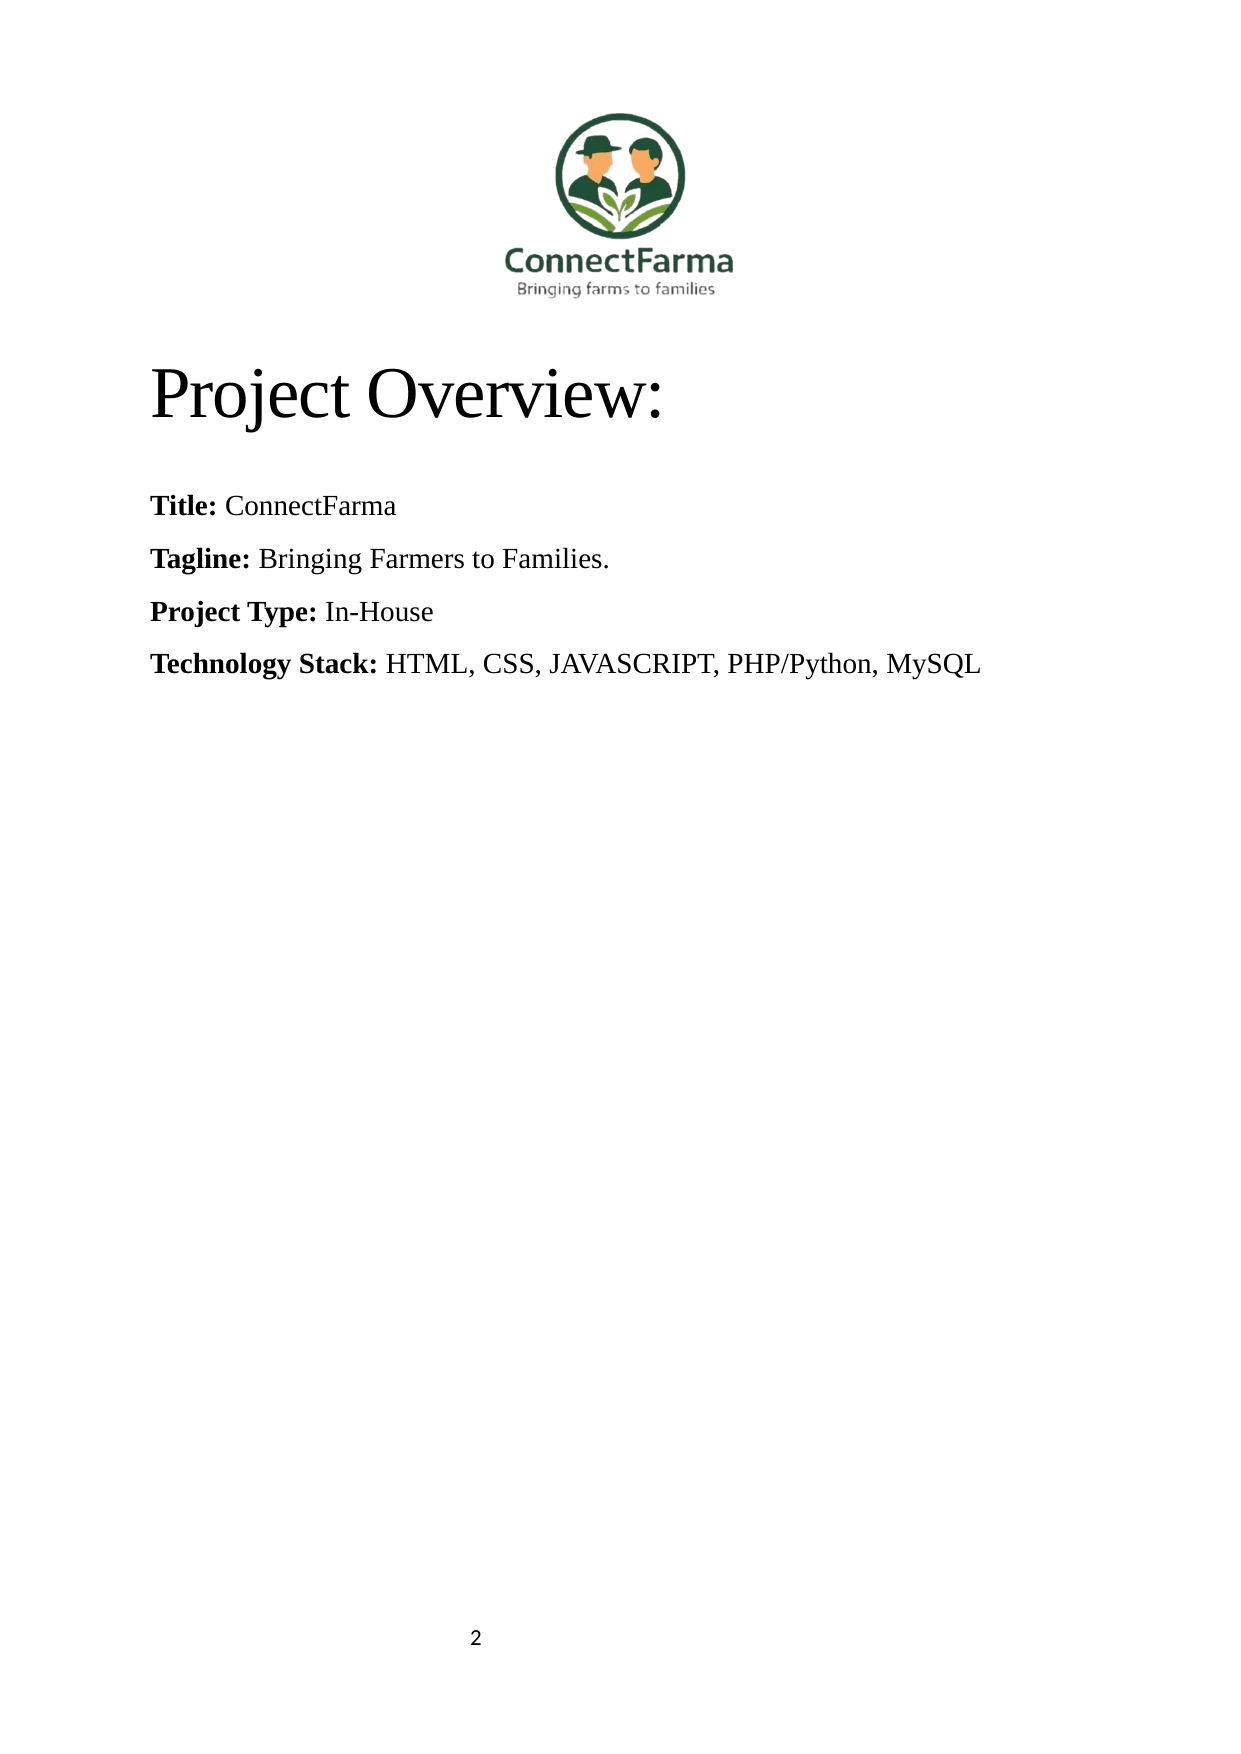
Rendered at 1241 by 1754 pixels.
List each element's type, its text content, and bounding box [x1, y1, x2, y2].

title Project Overview: [150, 349, 1090, 433]
text Technology Stack: HTML, CSS, JAVASCRIPT, PHP/Python, MySQL [150, 647, 1090, 680]
text Tagline: Bringing Farmers to Families. [150, 541, 1090, 574]
picture [477, 73, 763, 349]
text Title: ConnectFarma [150, 488, 1090, 522]
text Project Type: In-House [150, 594, 1090, 627]
